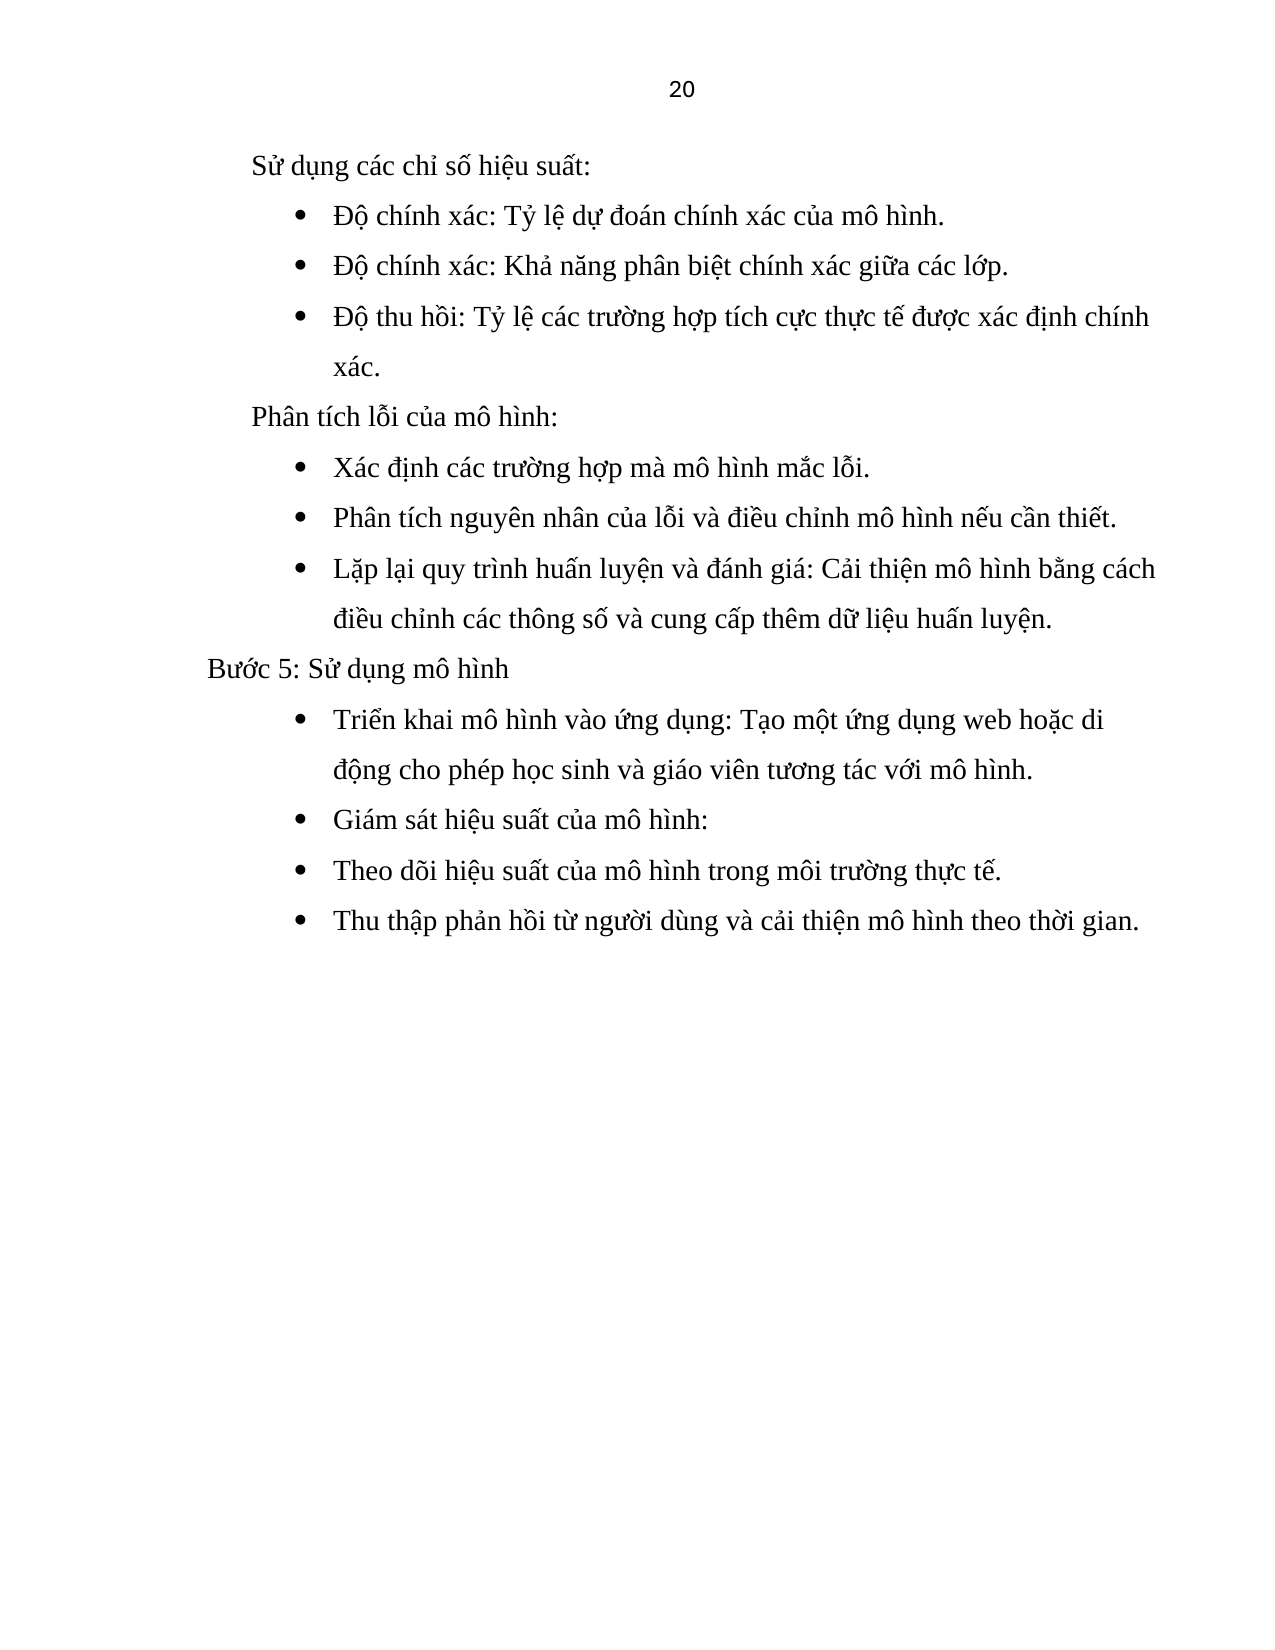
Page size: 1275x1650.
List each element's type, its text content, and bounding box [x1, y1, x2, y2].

list Triển khai mô hình vào ứng dụng: Tạo một ứng dụng web hoặc di động cho phép học sinh và giáo viên tương tác với mô hình. [295, 702, 1157, 786]
text Phân tích lỗi của mô hình: [207, 399, 1157, 433]
list Độ thu hồi: Tỷ lệ các trường hợp tích cực thực tế được xác định chính xác. [295, 299, 1157, 383]
list Giám sát hiệu suất của mô hình: [295, 802, 1157, 836]
list Phân tích nguyên nhân của lỗi và điều chỉnh mô hình nếu cần thiết. [295, 500, 1157, 534]
list Thu thập phản hồi từ người dùng và cải thiện mô hình theo thời gian. [295, 903, 1157, 937]
list Theo dõi hiệu suất của mô hình trong môi trường thực tế. [295, 853, 1157, 887]
list Xác định các trường hợp mà mô hình mắc lỗi. [295, 450, 1157, 483]
text Bước 5: Sử dụng mô hình [207, 651, 1157, 685]
text Sử dụng các chỉ số hiệu suất: [207, 148, 1157, 181]
list Độ chính xác: Khả năng phân biệt chính xác giữa các lớp. [295, 248, 1157, 282]
list Độ chính xác: Tỷ lệ dự đoán chính xác của mô hình. [295, 198, 1157, 232]
list Lặp lại quy trình huấn luyện và đánh giá: Cải thiện mô hình bằng cách điều chỉnh các thông số và cung cấp thêm dữ liệu huấn luyện. [295, 551, 1157, 635]
